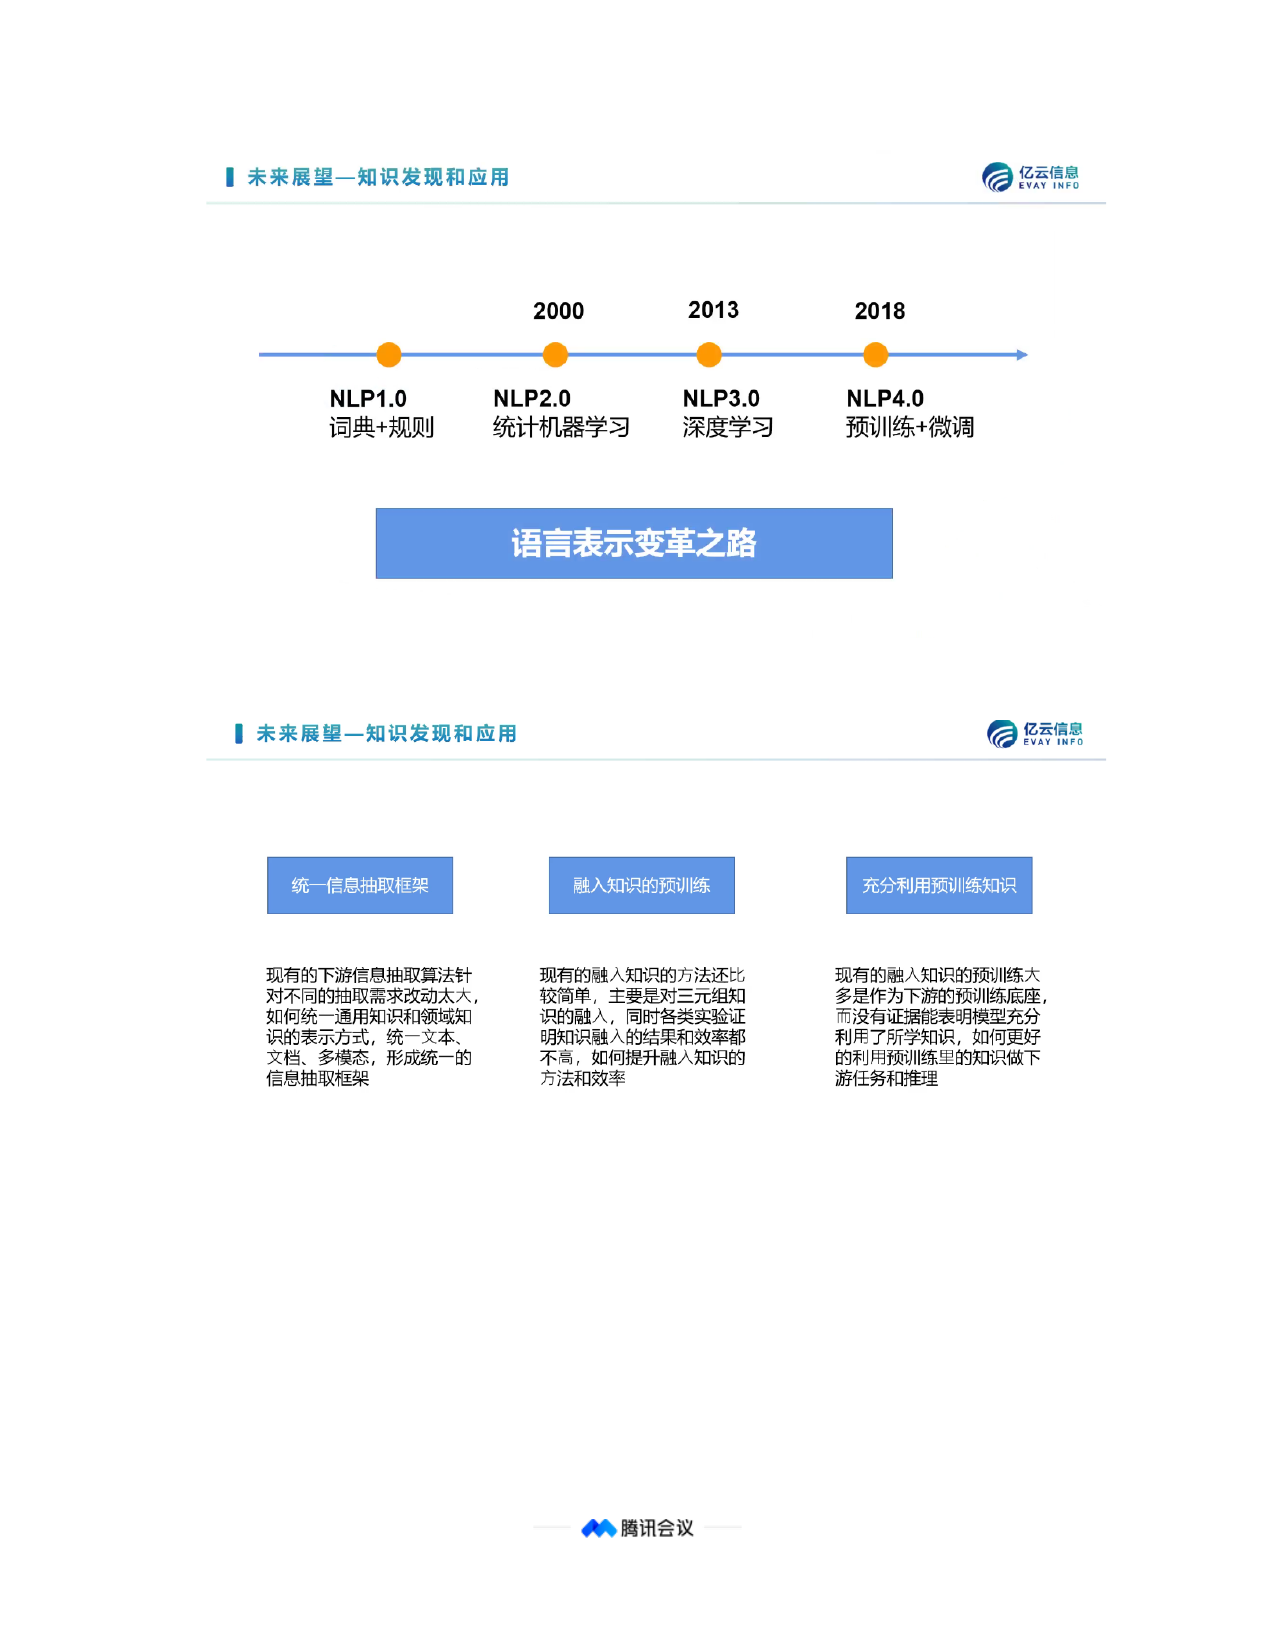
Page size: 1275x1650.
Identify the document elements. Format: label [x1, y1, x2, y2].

picture [206, 150, 1107, 638]
picture [206, 720, 1107, 1122]
picture [533, 1519, 742, 1538]
